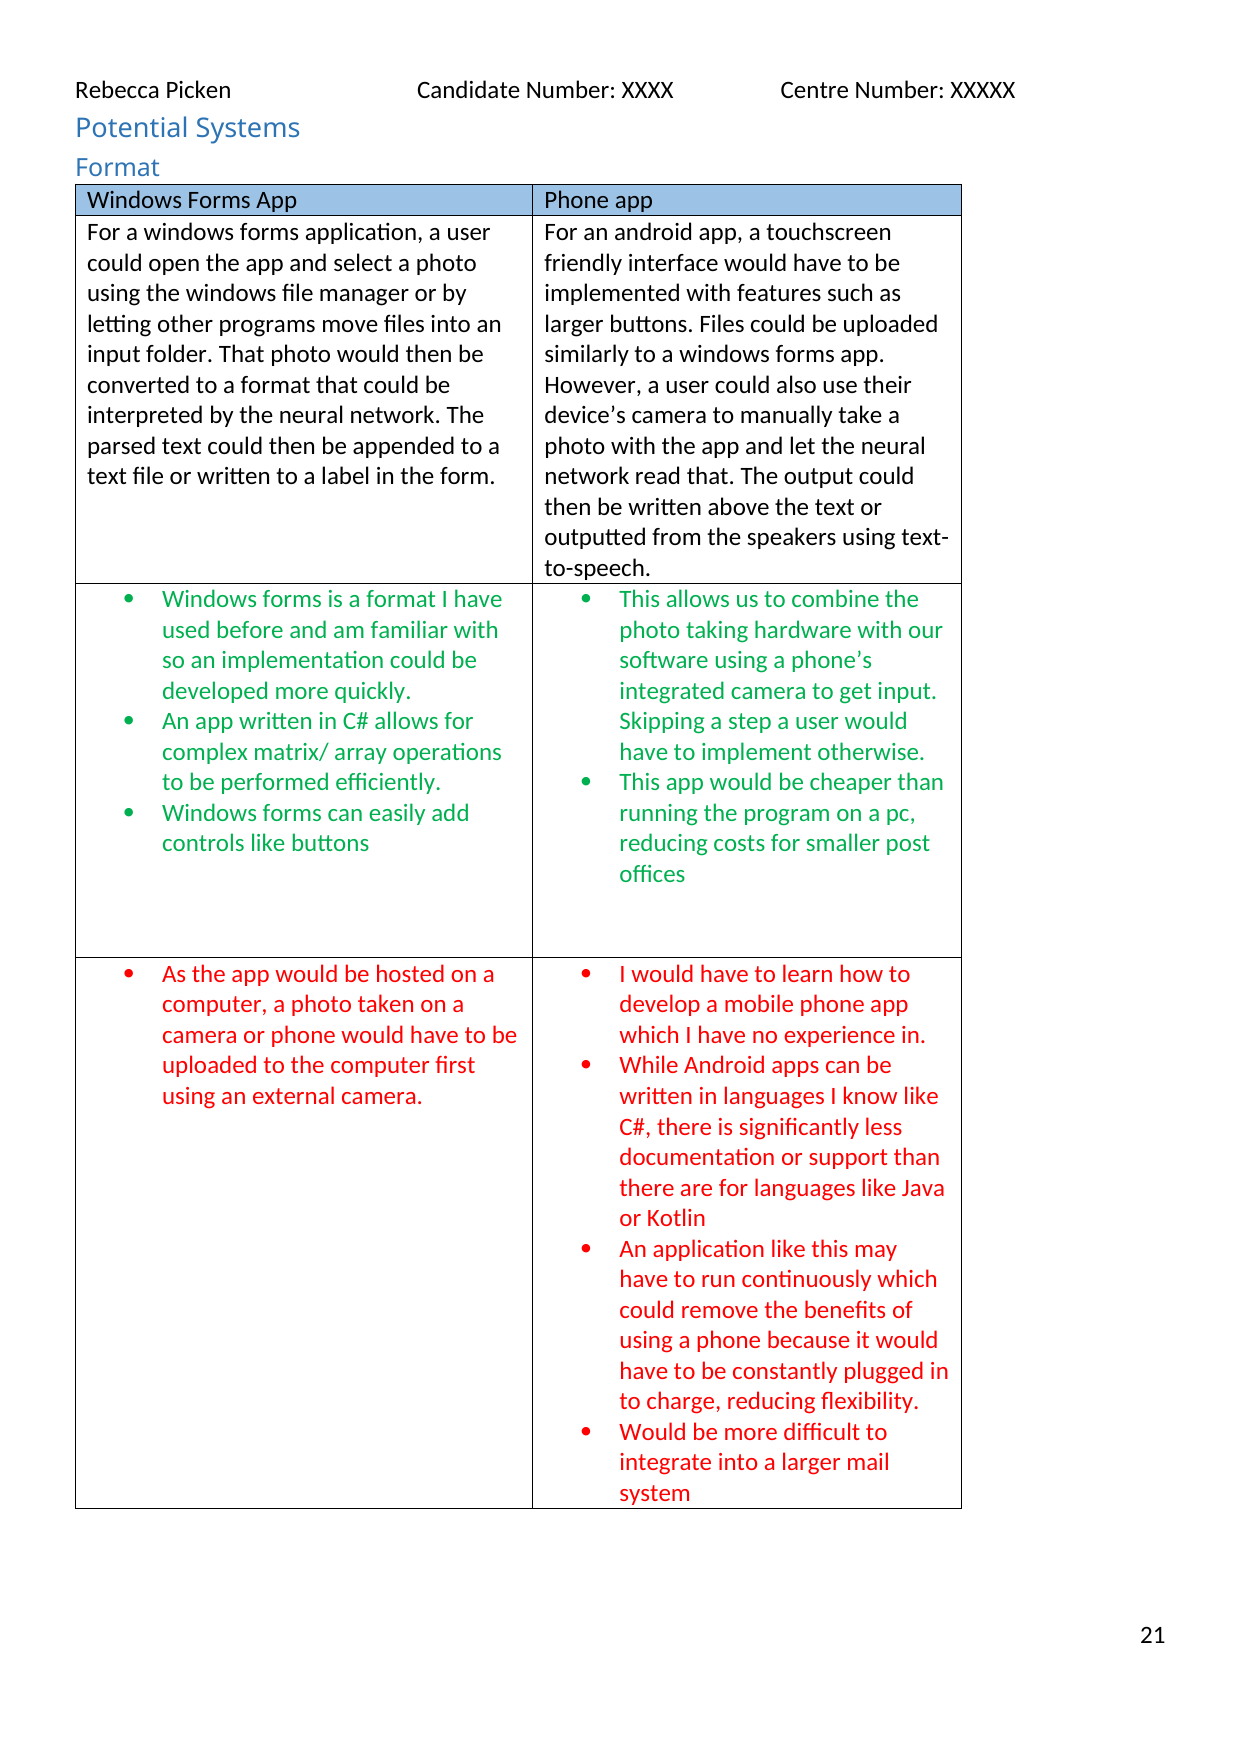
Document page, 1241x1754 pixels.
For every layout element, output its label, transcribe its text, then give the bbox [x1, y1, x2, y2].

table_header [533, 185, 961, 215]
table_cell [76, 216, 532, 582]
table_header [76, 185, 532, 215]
subtitle Potential Systems [75, 108, 1165, 145]
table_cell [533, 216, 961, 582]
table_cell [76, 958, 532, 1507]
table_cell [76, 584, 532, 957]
subtitle Format [75, 149, 1165, 183]
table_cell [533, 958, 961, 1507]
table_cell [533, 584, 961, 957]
